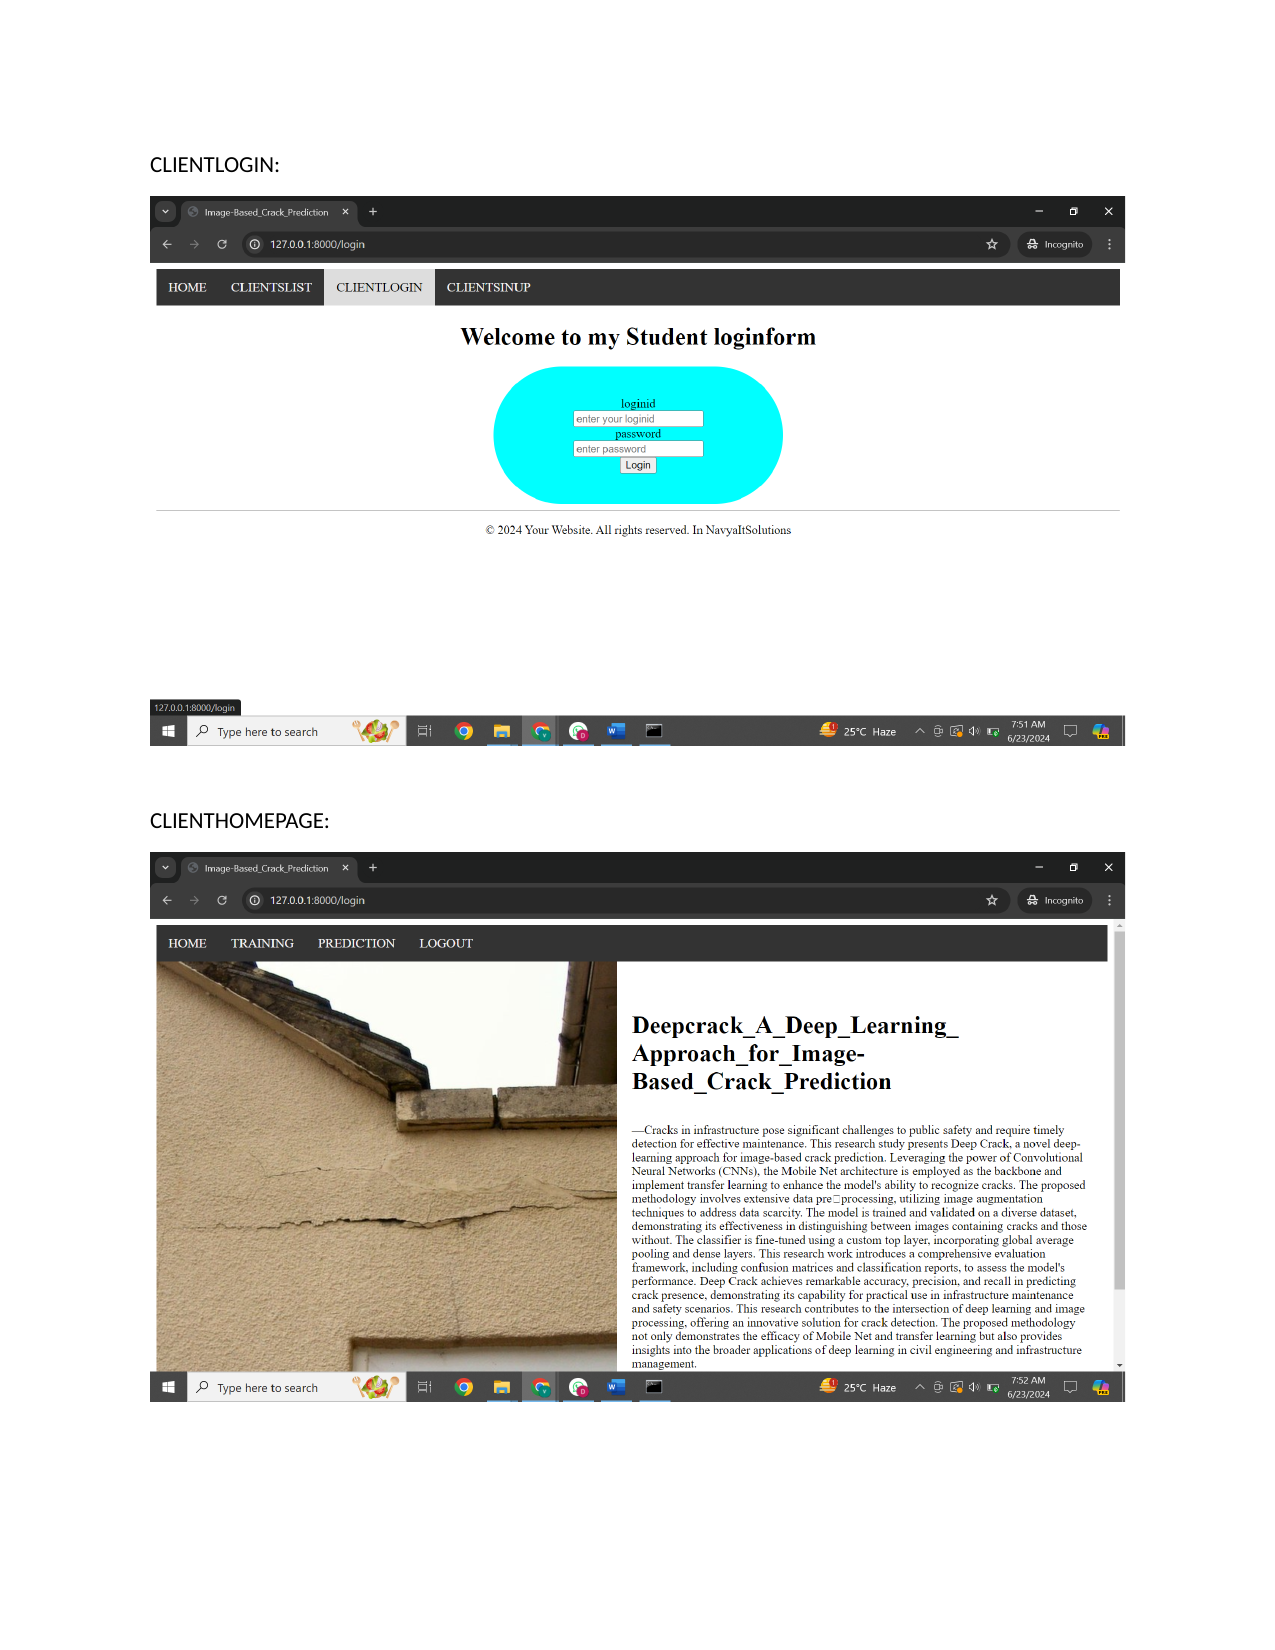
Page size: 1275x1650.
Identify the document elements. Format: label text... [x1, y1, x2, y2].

text CLIENTHOMEPAGE: [150, 806, 1125, 834]
text CLIENTLOGIN: [150, 150, 1125, 178]
picture [150, 852, 1125, 1402]
picture [150, 196, 1125, 746]
